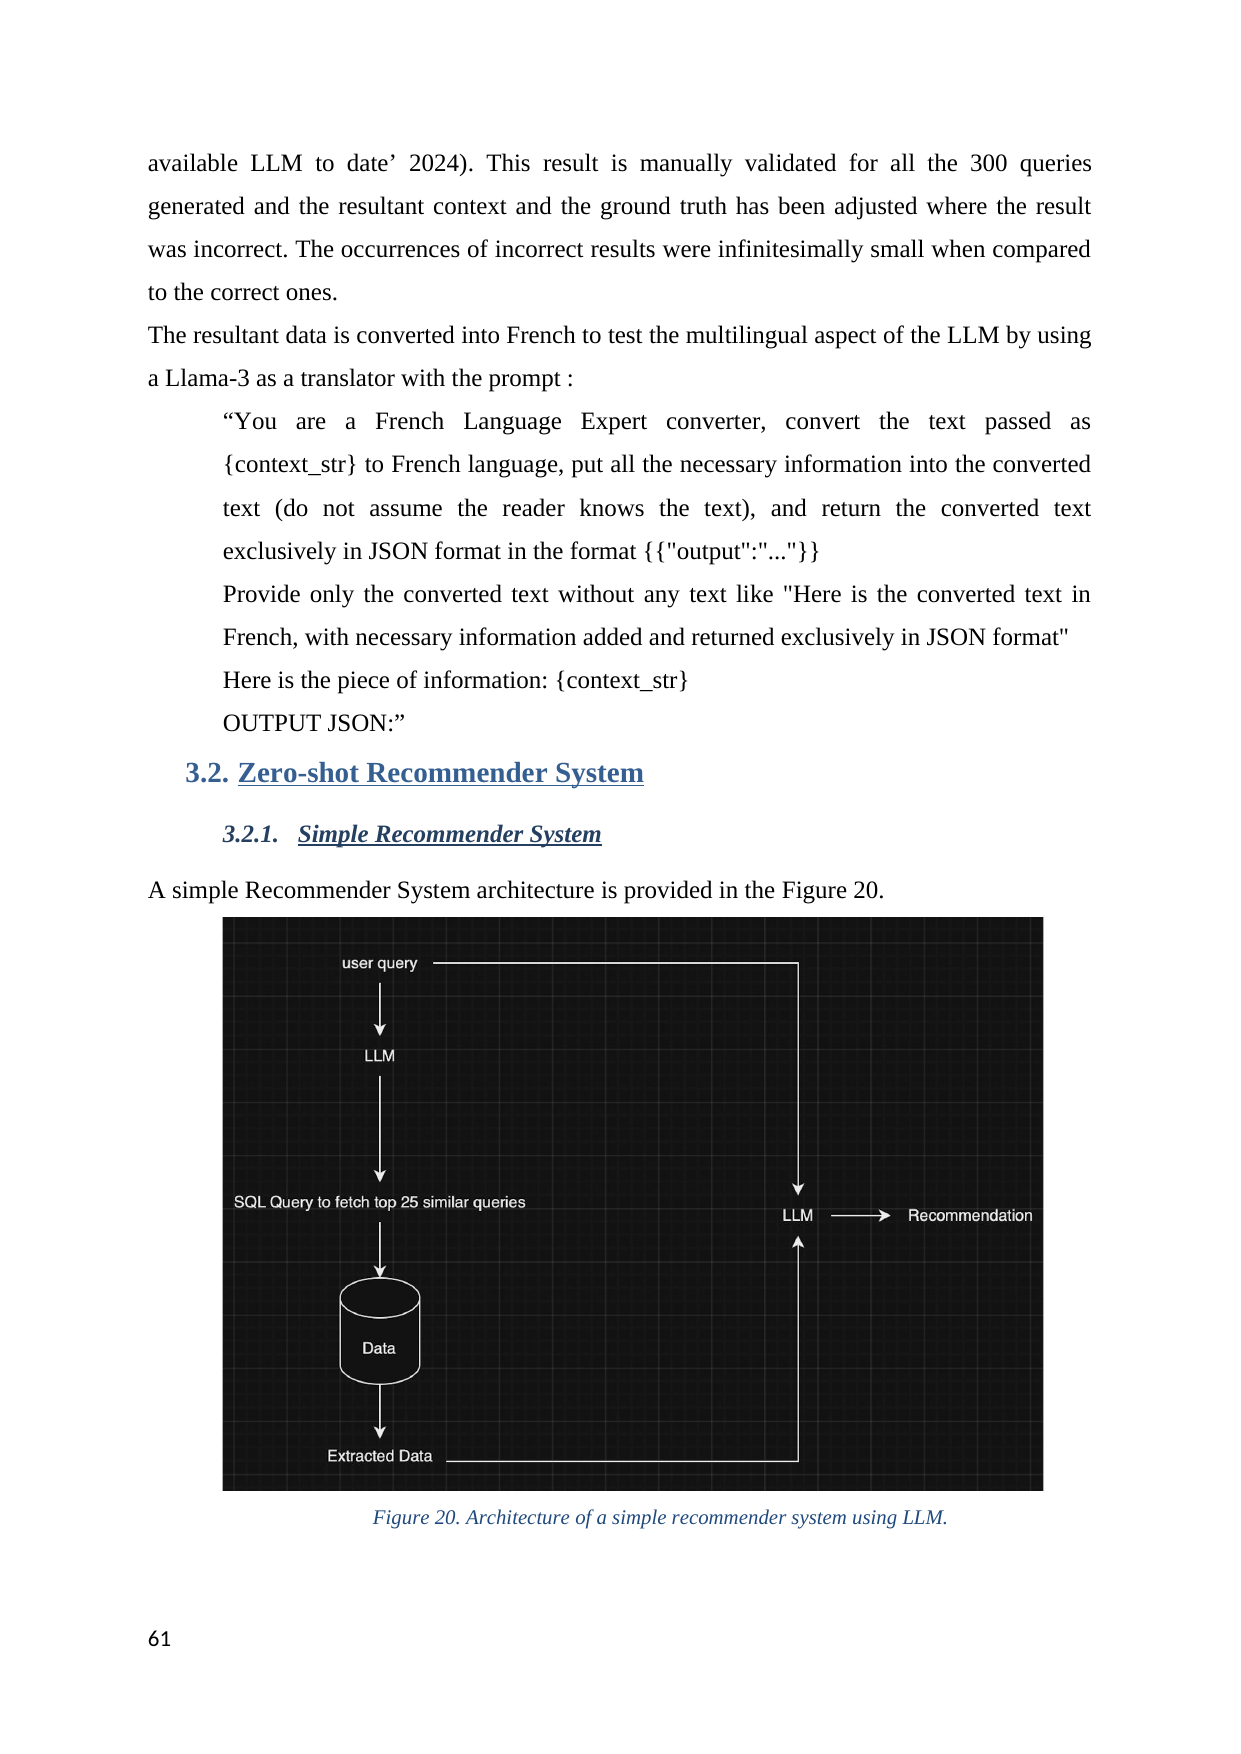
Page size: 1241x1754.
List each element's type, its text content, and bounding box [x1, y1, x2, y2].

text The resultant data is converted into French to test the multilingual aspect of the LLM by using a Llama-3 as a translator with the prompt : [148, 320, 1092, 392]
text A simple Recommender System architecture is provided in the Figure 20. [148, 875, 1092, 903]
subtitle Zero-shot Recommender System [185, 756, 1092, 789]
text OUTPUT JSON:” [223, 708, 1092, 737]
text “You are a French Language Expert converter, convert the text passed as {context_str} to French language, put all the necessary information into the converted text (do not assume the reader knows the text), and return the converted text exclusively in JSON format in the format {{"output":"..."}} [223, 406, 1092, 564]
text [148, 148, 1092, 306]
subtitle Simple Recommender System [223, 819, 1092, 848]
text Provide only the converted text without any text like "Here is the converted text in French, with necessary information added and returned exclusively in JSON format" [223, 579, 1092, 651]
text Figure 20. Architecture of a simple recommender system using LLM. [373, 1505, 1092, 1529]
picture [222, 917, 1044, 1491]
text Here is the piece of information: {context_str} [223, 665, 1092, 694]
